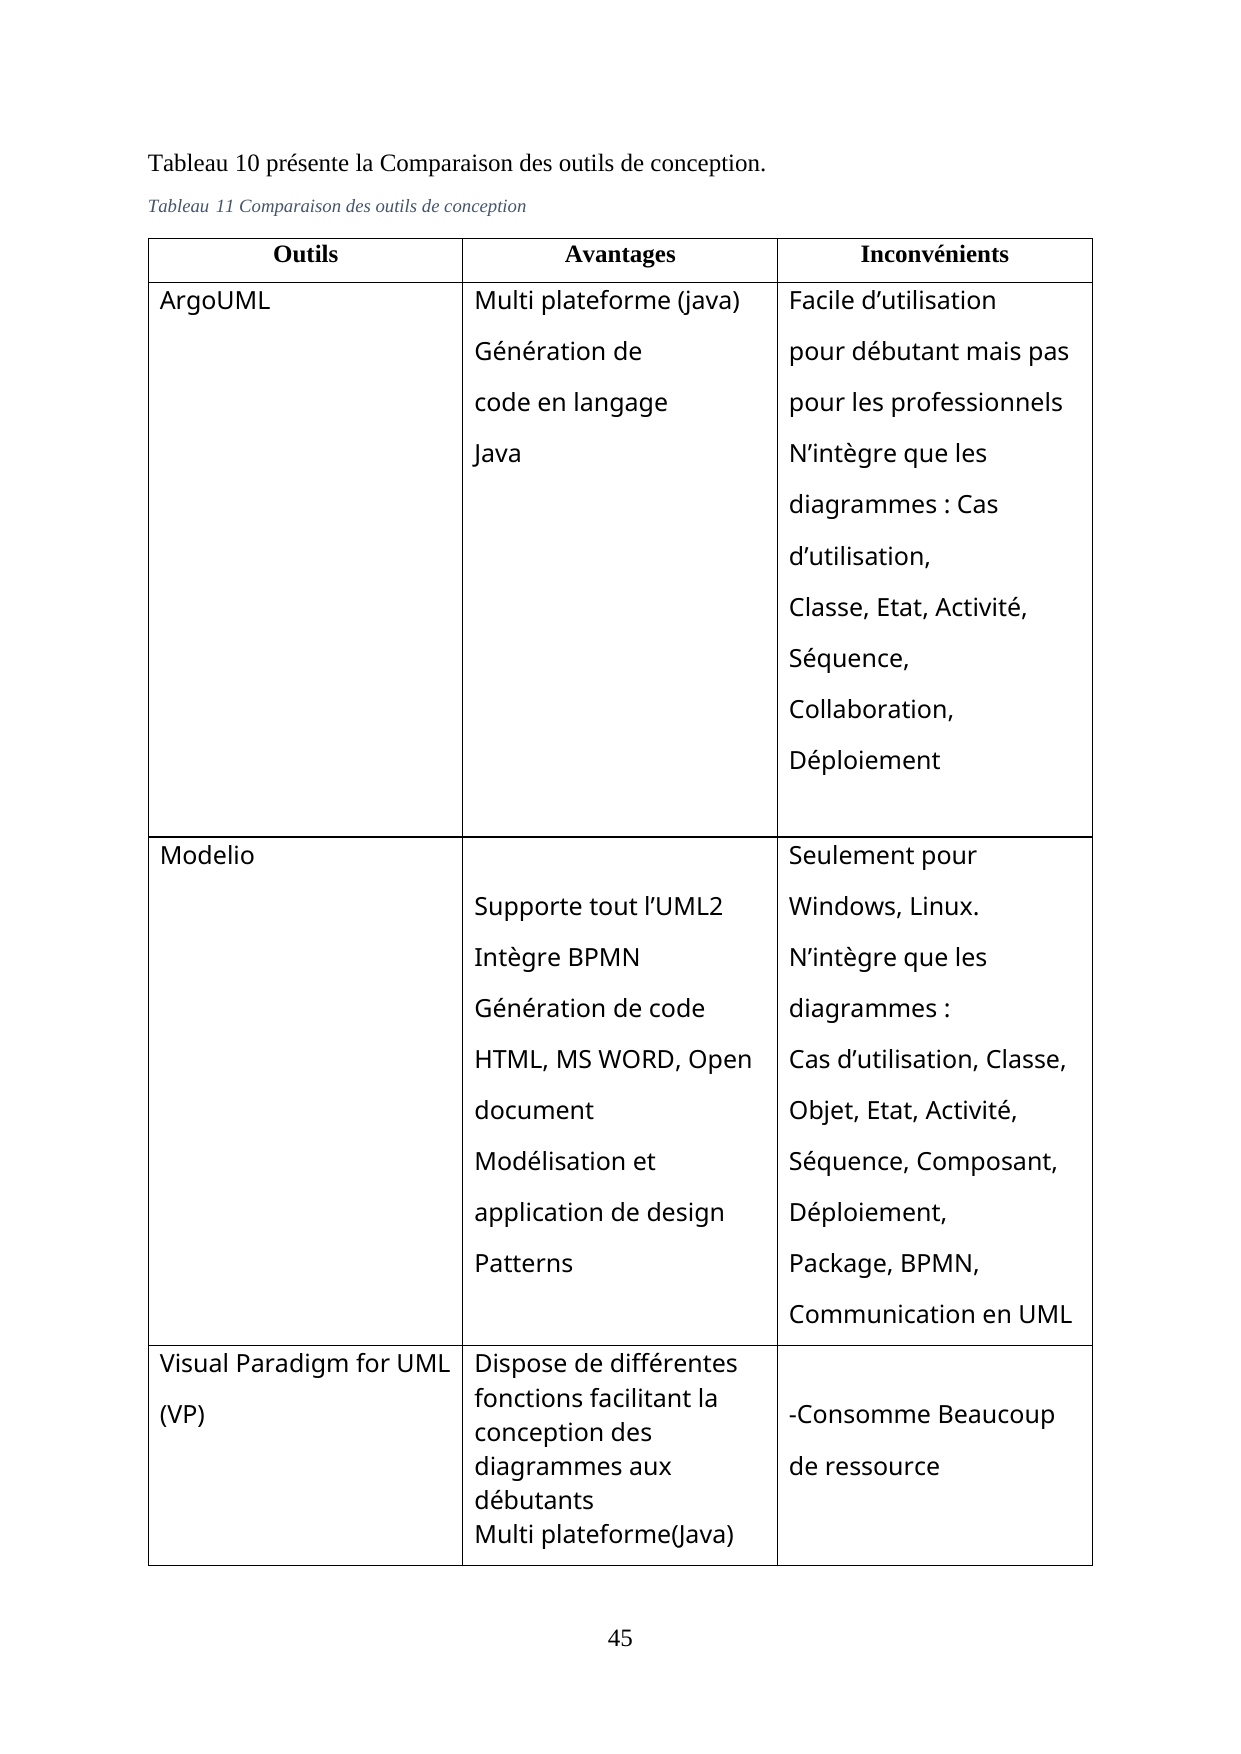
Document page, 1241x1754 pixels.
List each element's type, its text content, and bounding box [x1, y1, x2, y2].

table_header Outils [149, 239, 462, 282]
table_header Avantages [463, 239, 777, 282]
table_cell ArgoUML [149, 283, 462, 836]
table_cell Seulement pour Windows, Linux. N’intègre que les diagrammes : Cas d’utilisation, Classe, Objet, Etat, Activité, Séquence, Composant, Déploiement, Package, BPMN, Communication en UML [778, 838, 1092, 1345]
text Tableau 10 Comparaison des outils de conception [148, 195, 1092, 217]
table_cell Multi plateforme (java) Génération de code en langage Java [463, 283, 777, 836]
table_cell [149, 1346, 462, 1565]
table_header Inconvénients [778, 239, 1092, 282]
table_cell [778, 1346, 1092, 1565]
table_cell Facile d’utilisation pour débutant mais pas pour les professionnels N’intègre que les diagrammes : Cas d’utilisation, Classe, Etat, Activité, Séquence, Collaboration, Déploiement [778, 283, 1092, 836]
table_cell Modelio [149, 838, 462, 1345]
table_cell Supporte tout l’UML2 Intègre BPMN Génération de code HTML, MS WORD, Open document Modélisation et application de design Patterns [463, 838, 777, 1345]
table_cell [463, 1346, 777, 1565]
text Tableau 10 présente la Comparaison des outils de conception. [148, 148, 1092, 176]
